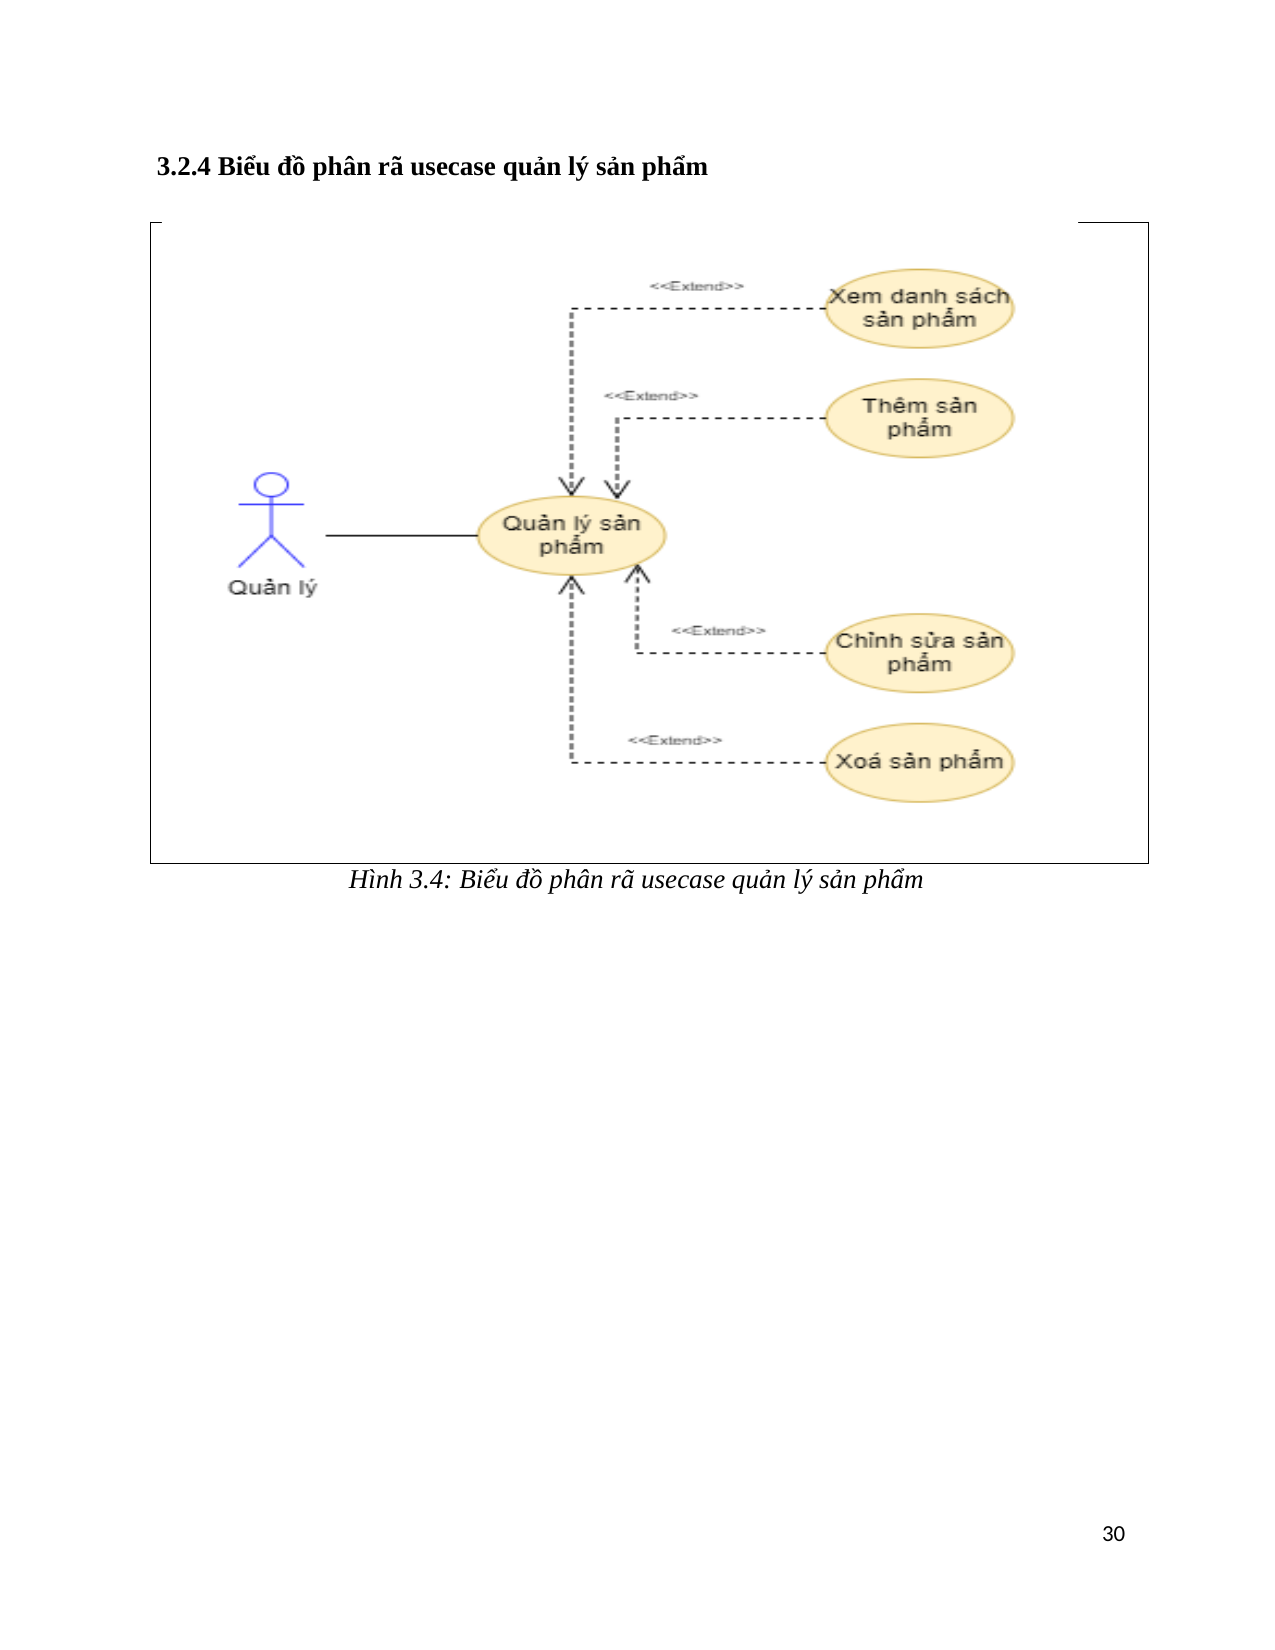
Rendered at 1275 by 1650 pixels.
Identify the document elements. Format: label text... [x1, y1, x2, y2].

picture [161, 222, 1079, 850]
table_header [151, 223, 1148, 862]
subtitle 3.2.4 Biểu đồ phân rã usecase quản lý sản phẩm [150, 150, 1125, 181]
text Hình 3.4: Biểu đồ phân rã usecase quản lý sản phẩm [150, 864, 1125, 894]
